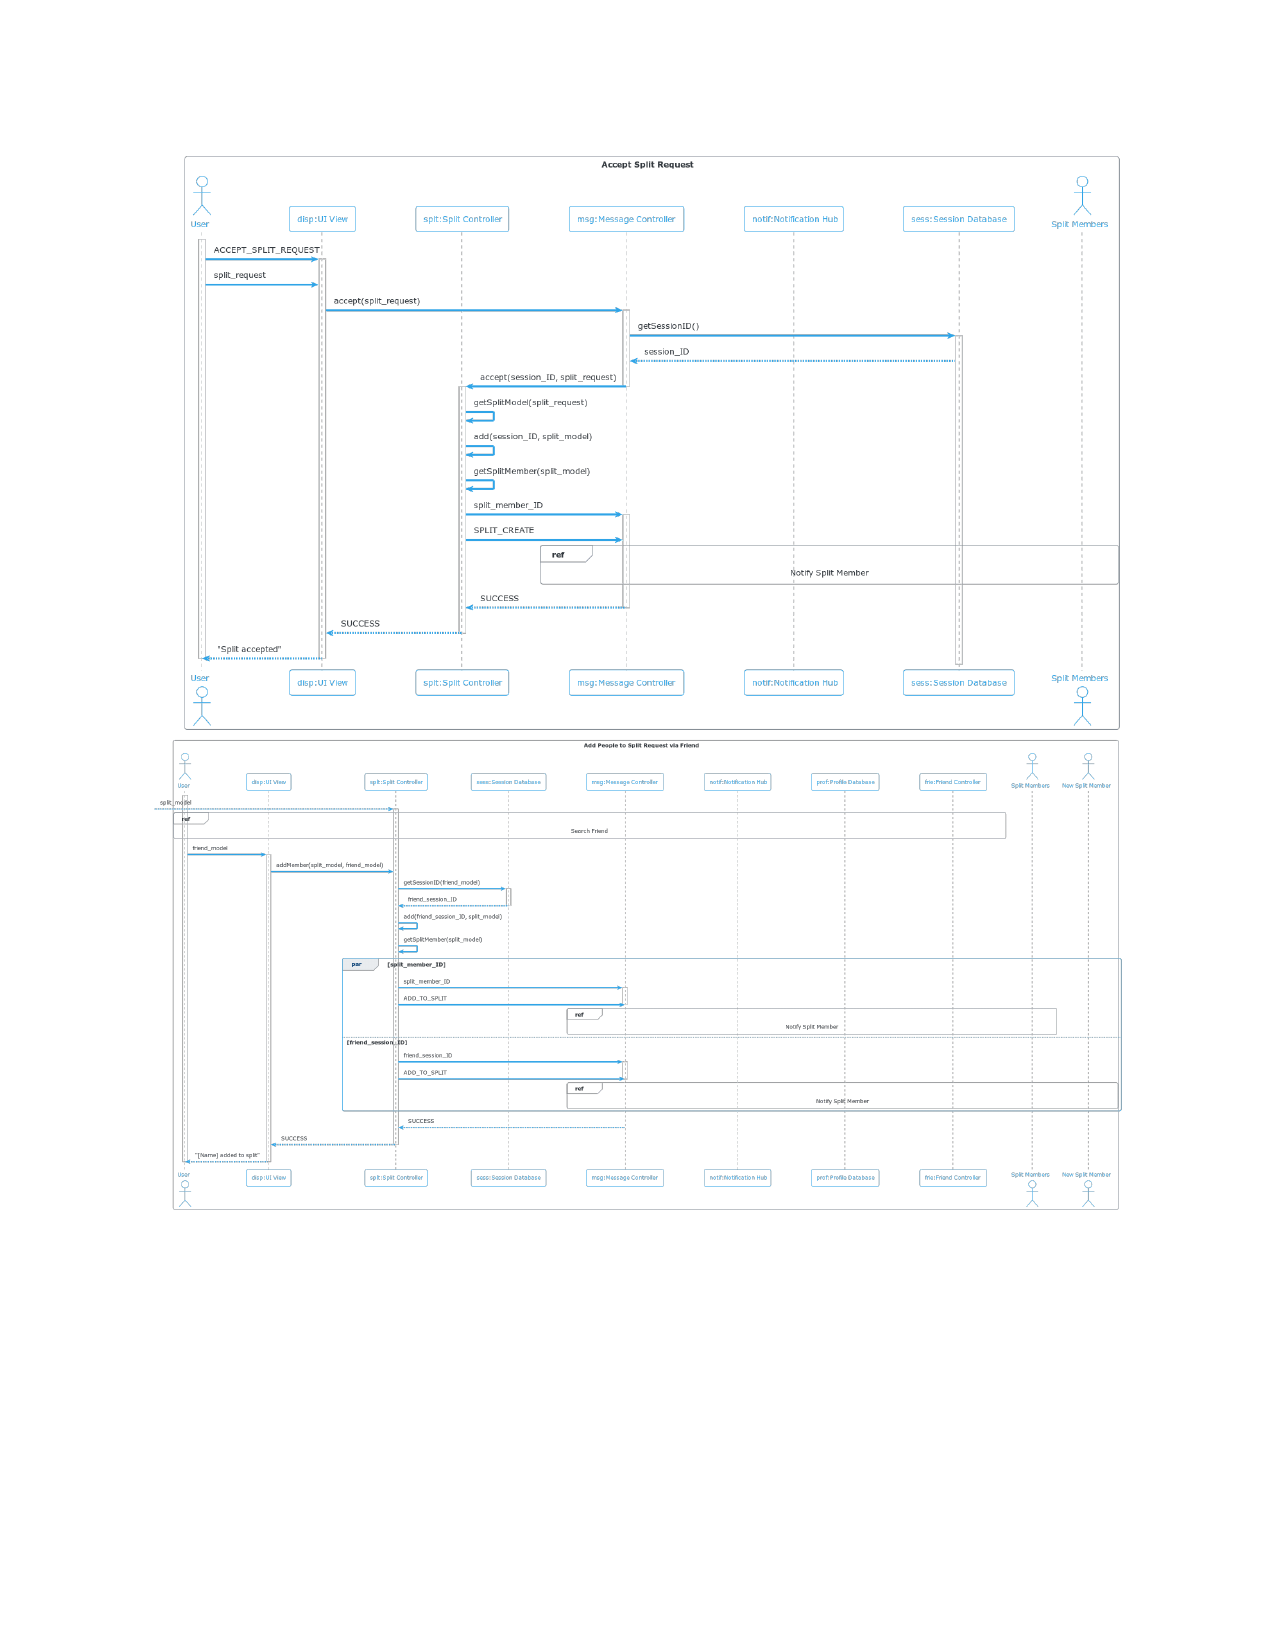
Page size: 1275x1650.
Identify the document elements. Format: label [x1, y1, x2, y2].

picture [150, 150, 1125, 1214]
